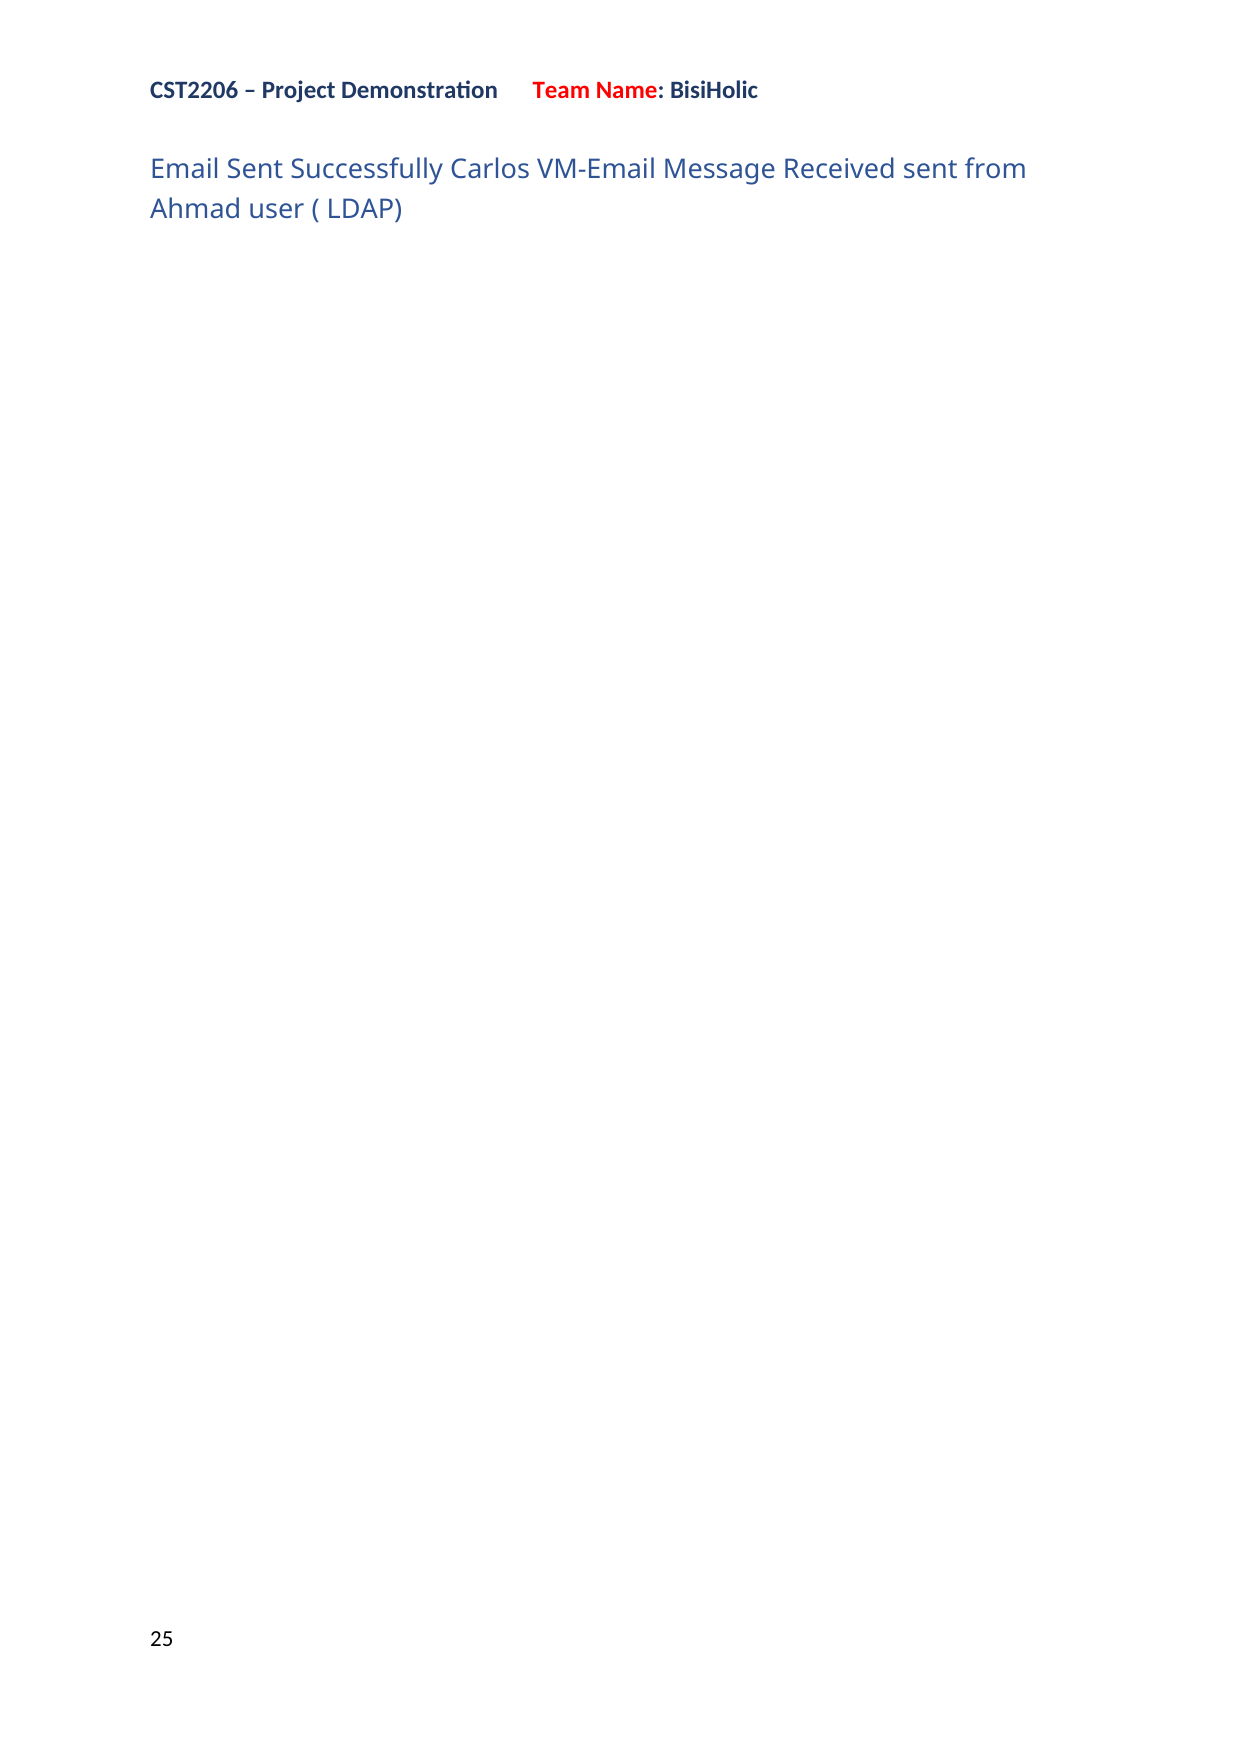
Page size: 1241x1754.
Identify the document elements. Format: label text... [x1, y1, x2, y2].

text Email Sent Successfully Carlos VM-Email Message Received sent from Ahmad user ( LDAP) [150, 150, 1090, 227]
